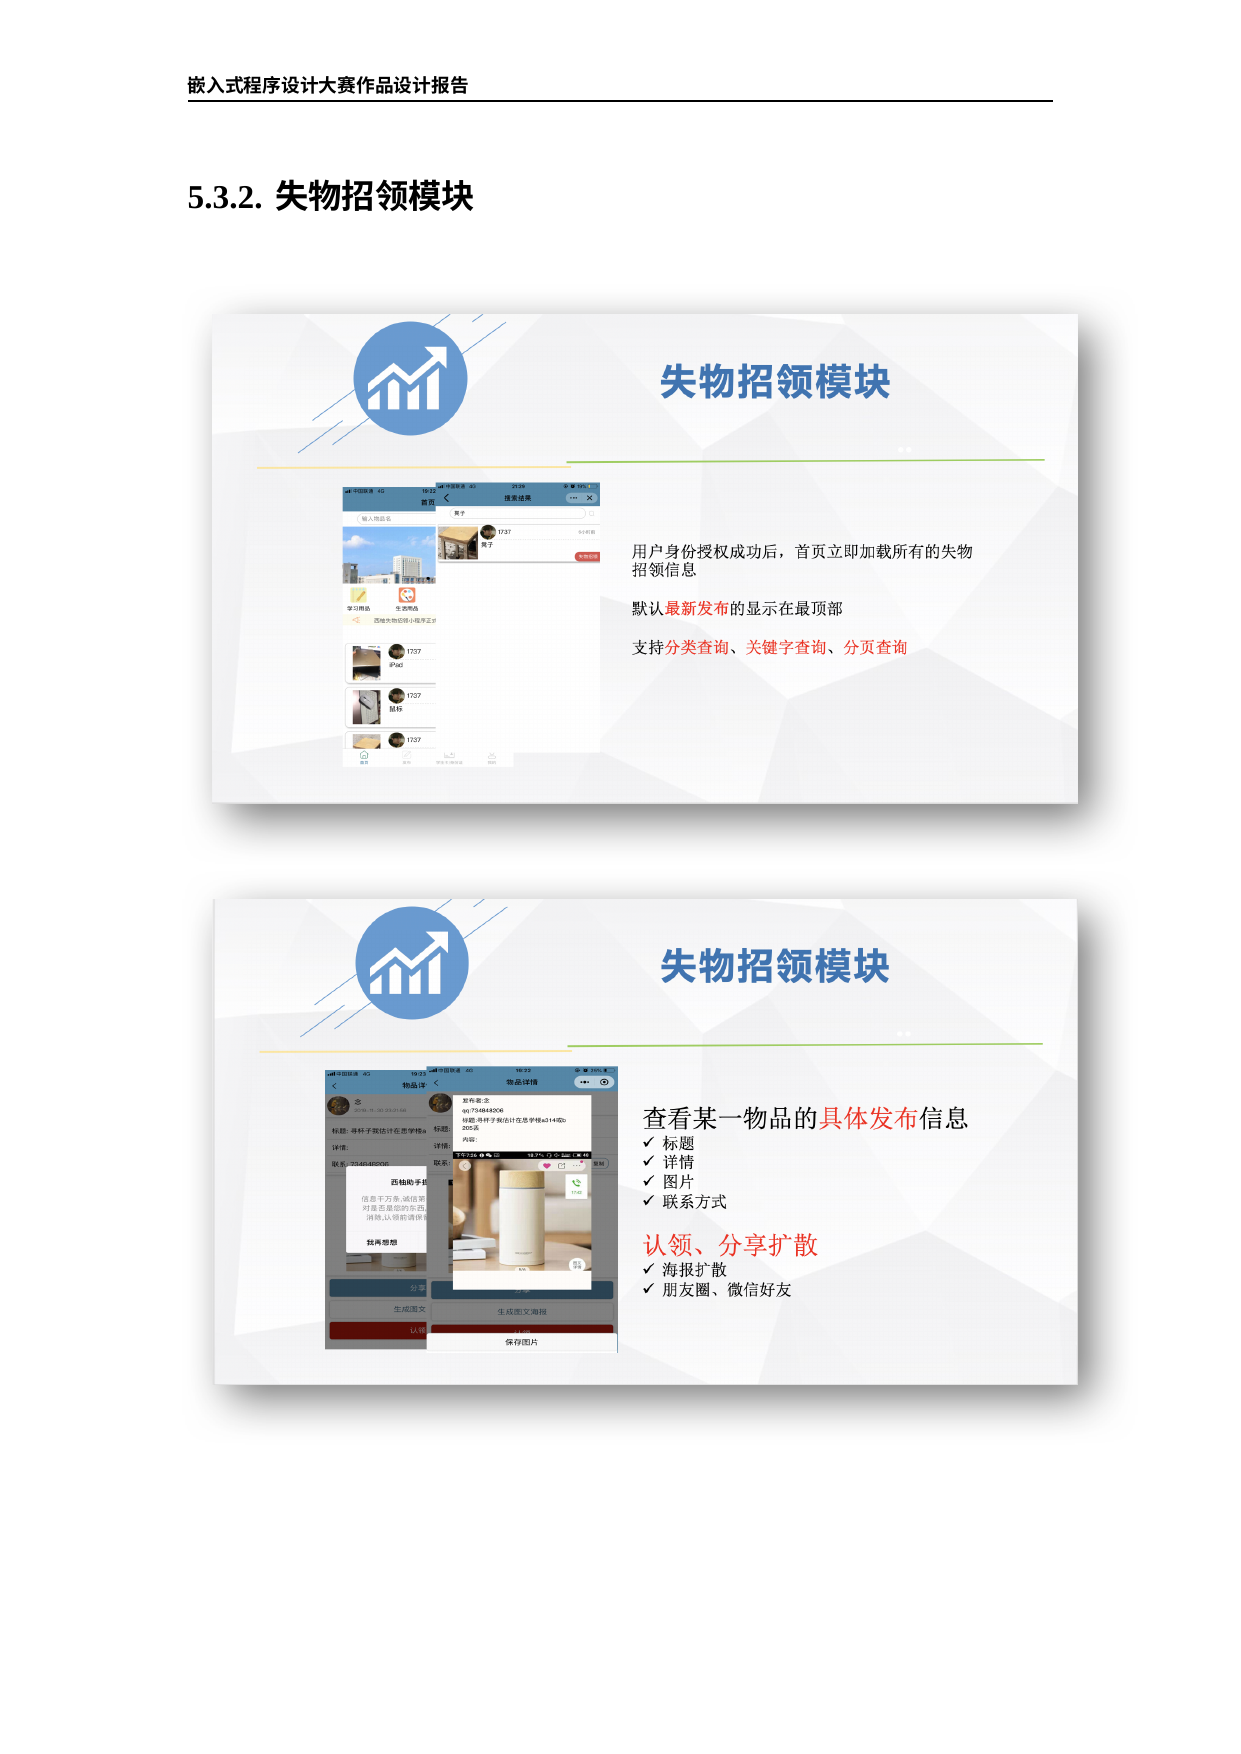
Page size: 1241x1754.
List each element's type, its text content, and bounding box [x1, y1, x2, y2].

picture [212, 314, 1078, 804]
subtitle 失物招领模块 [187, 162, 1053, 227]
picture [212, 899, 1078, 1385]
